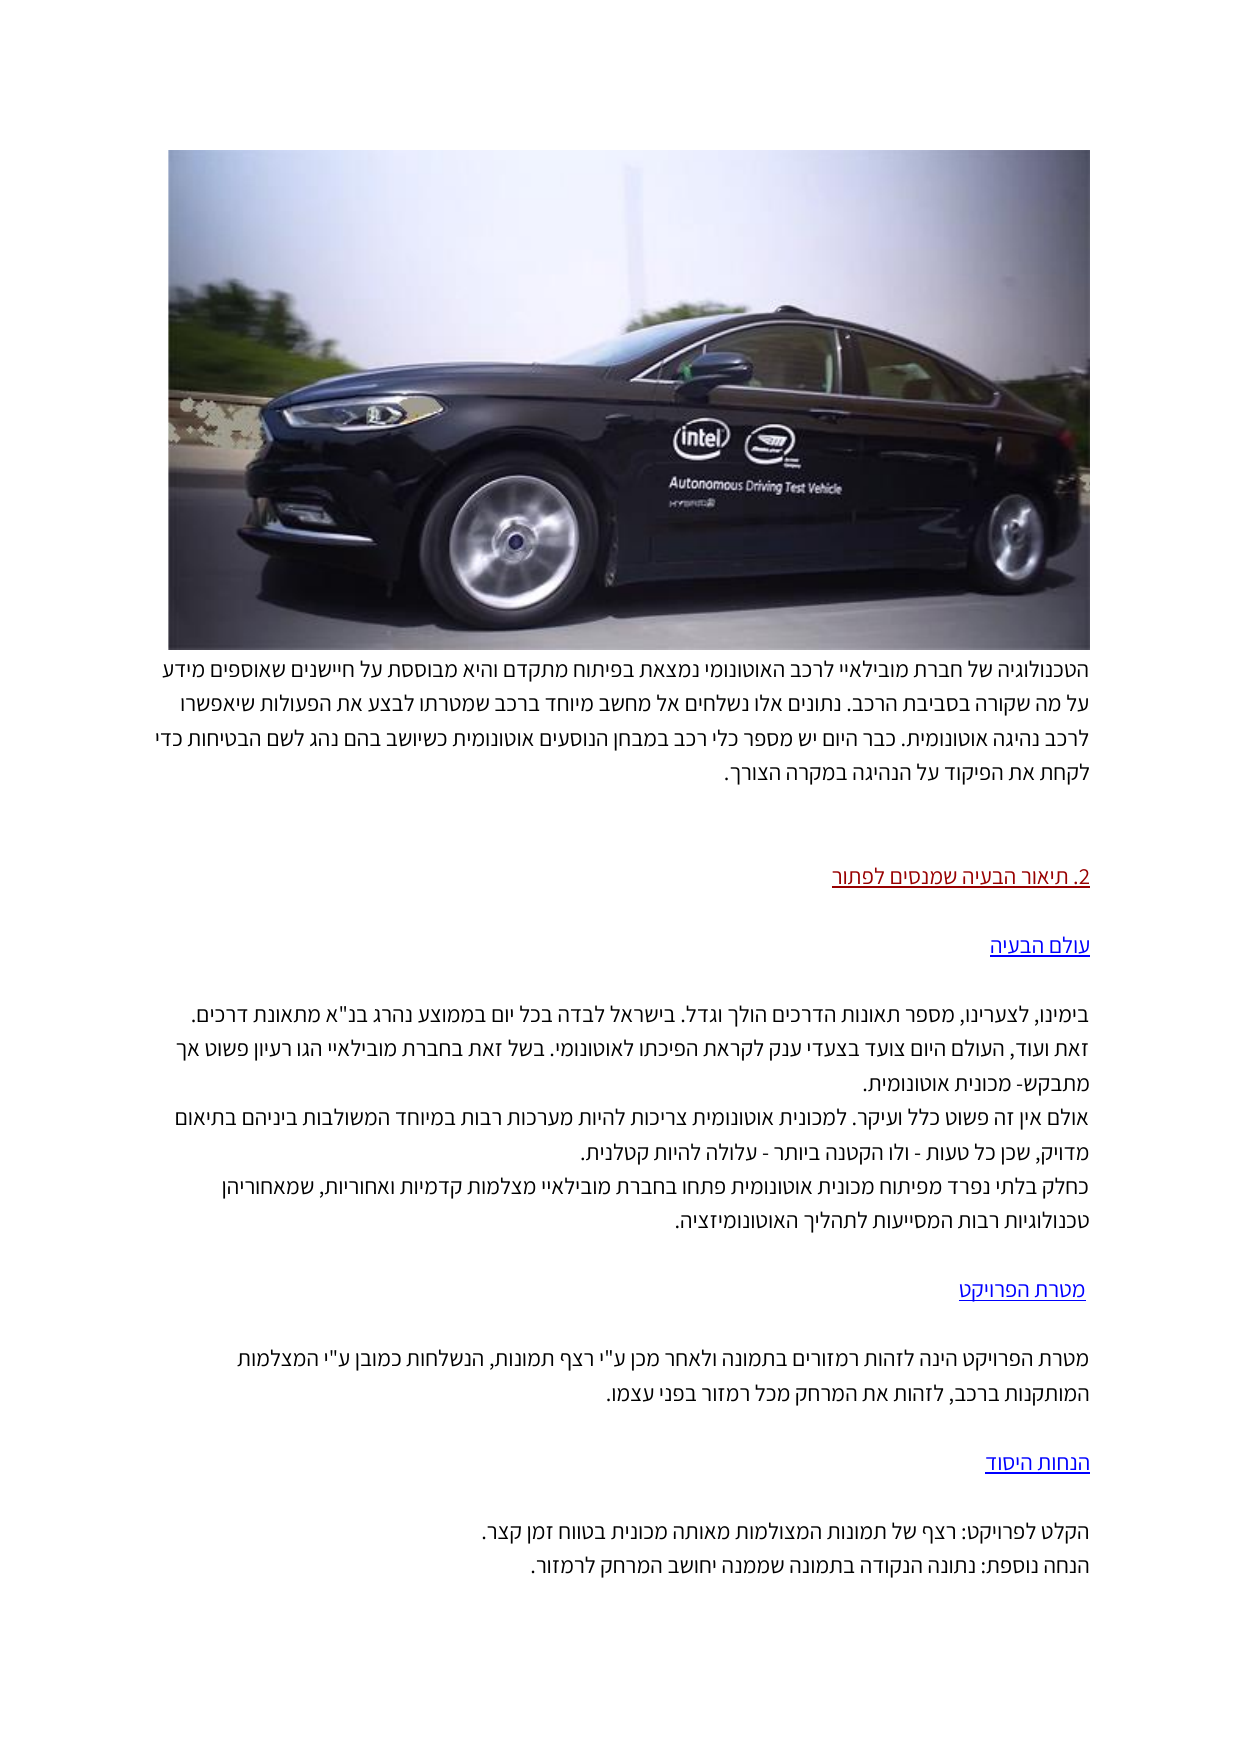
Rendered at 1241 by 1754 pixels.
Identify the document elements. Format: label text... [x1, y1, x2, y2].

text מטרת הפרויקט הינה לזהות רמזורים בתמונה ולאחר מכן ע"י רצף תמונות, הנשלחות כמובן ע"י המצלמות המותקנות ברכב, לזהות את המרחק מכל רמזור בפני עצמו. [150, 1343, 1090, 1408]
picture [168, 150, 1090, 650]
text הקלט לפרויקט: רצף של תמונות המצולמות מאותה מכונית בטווח זמן קצר. [150, 1516, 1090, 1546]
text 2. תיאור הבעיה שמנסים לפתור [150, 861, 1090, 891]
text מטרת הפרויקט [150, 1274, 1090, 1304]
text הטכנולוגיה של חברת מובילאיי לרכב האוטונומי נמצאת בפיתוח מתקדם והיא מבוססת על חיישנים שאוספים מידע על מה שקורה בסביבת הרכב. נתונים אלו נשלחים אל מחשב מיוחד ברכב שמטרתו לבצע את הפעולות שיאפשרו לרכב נהיגה אוטונומית. כבר היום יש מספר כלי רכב במבחן הנוסעים אוטונומית כשיושב בהם נהג לשם הבטיחות כדי לקחת את הפיקוד על הנהיגה במקרה הצורך. [150, 654, 1090, 787]
text כחלק בלתי נפרד מפיתוח מכונית אוטונומית פתחו בחברת מובילאיי מצלמות קדמיות ואחוריות, שמאחוריהן טכנולוגיות רבות המסייעות לתהליך האוטונומיזציה. [150, 1171, 1090, 1236]
text הנחות היסוד [150, 1447, 1090, 1477]
text עולם הבעיה [150, 930, 1090, 960]
text הנחה נוספת: נתונה הנקודה בתמונה שממנה יחושב המרחק לרמזור. [150, 1550, 1090, 1580]
text בימינו, לצערינו, מספר תאונות הדרכים הולך וגדל. בישראל לבדה בכל יום בממוצע נהרג בנ"א מתאונת דרכים. [150, 999, 1090, 1029]
text זאת ועוד, העולם היום צועד בצעדי ענק לקראת הפיכתו לאוטונומי. בשל זאת בחברת מובילאיי הגו רעיון פשוט אך מתבקש- מכונית אוטונומית. [150, 1033, 1090, 1098]
text אולם אין זה פשוט כלל ועיקר. למכונית אוטונומית צריכות להיות מערכות רבות במיוחד המשולבות ביניהם בתיאום מדויק, שכן כל טעות - ולו הקטנה ביותר - עלולה להיות קטלנית. [150, 1102, 1090, 1167]
